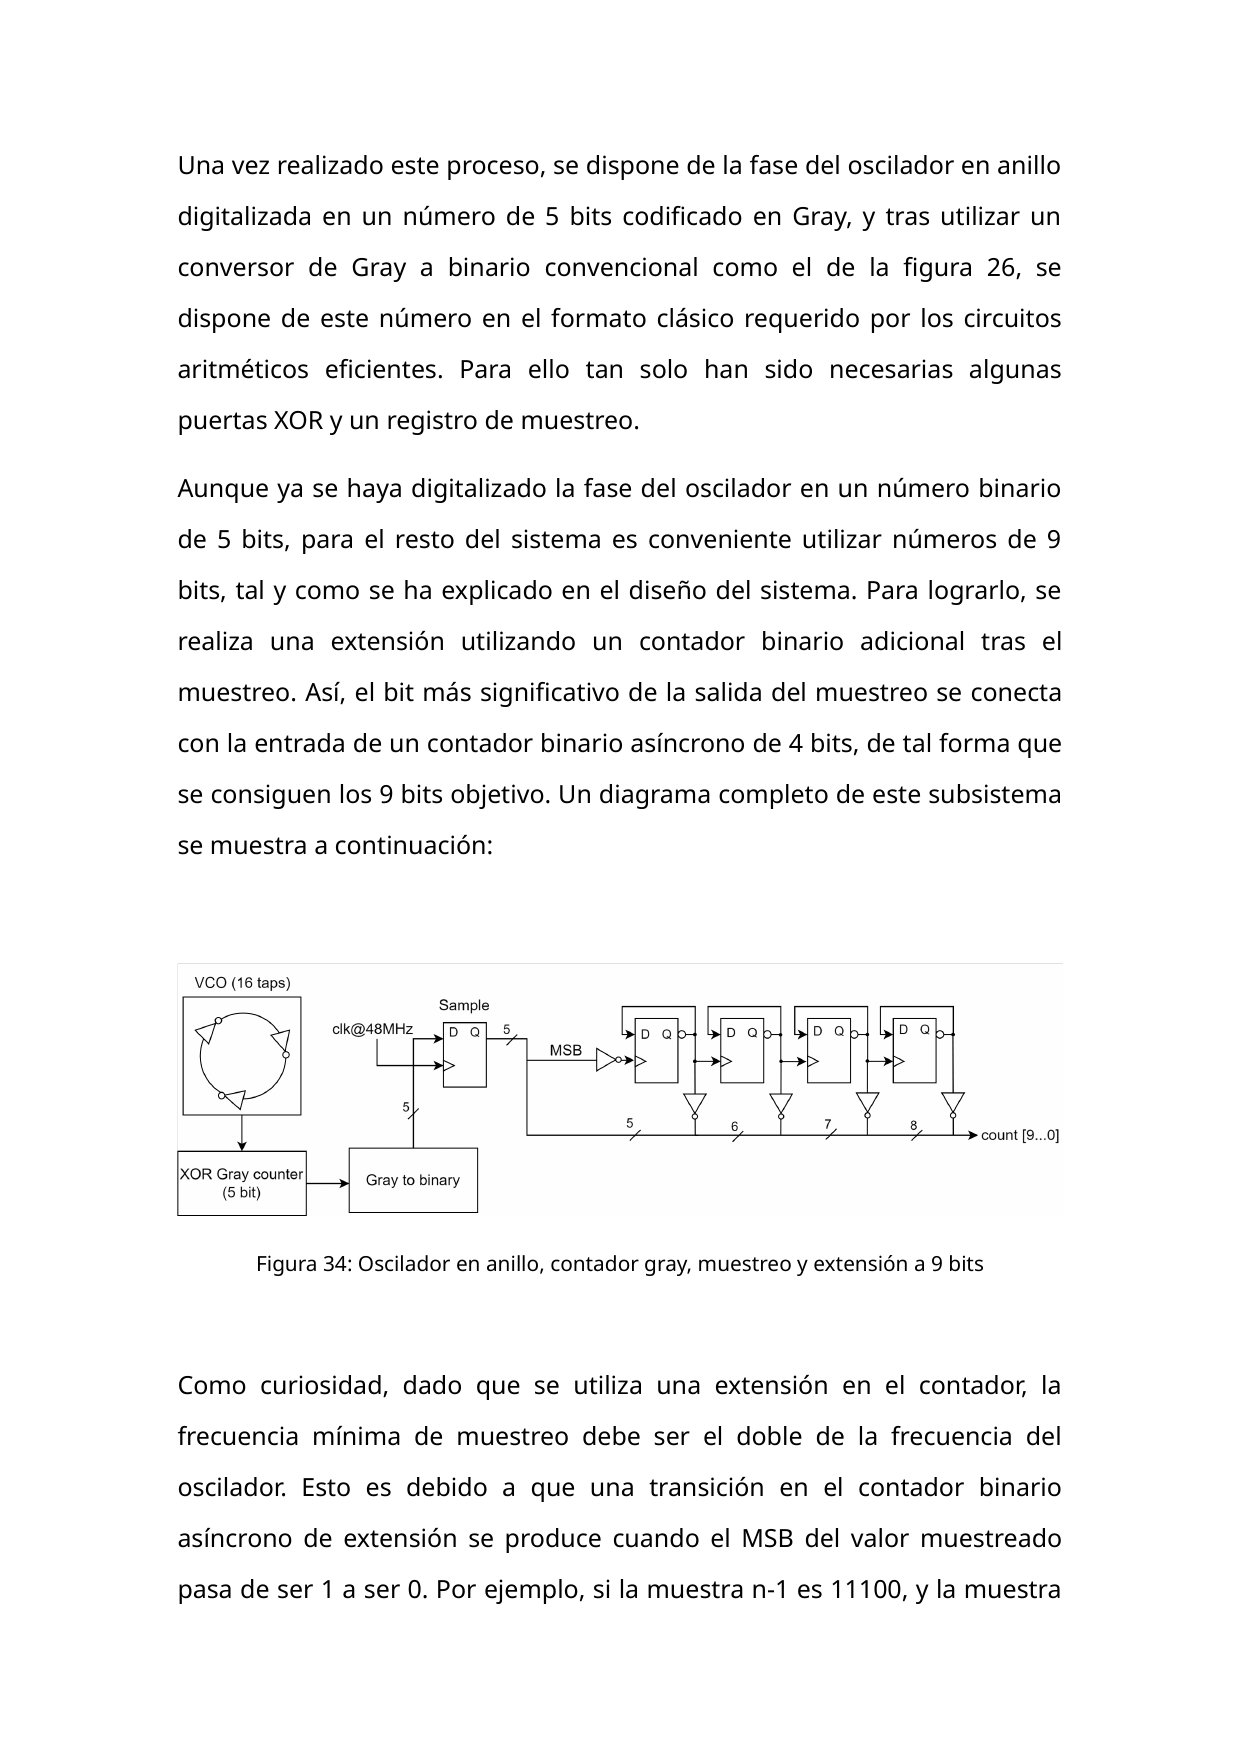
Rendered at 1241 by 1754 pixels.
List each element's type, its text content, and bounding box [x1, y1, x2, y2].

text Una vez realizado este proceso, se dispone de la fase del oscilador en anillo digitalizada en un número de 5 bits codificado en Gray, y tras utilizar un conversor de Gray a binario convencional como el de la figura 26, se dispone de este número en el formato clásico requerido por los circuitos aritméticos eficientes. Para ello tan solo han sido necesarias algunas puertas XOR y un registro de muestreo. [177, 148, 1063, 437]
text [177, 1368, 1063, 1606]
text Figura 34: Oscilador en anillo, contador gray, muestreo y extensión a 9 bits [177, 1249, 1063, 1278]
picture [177, 963, 1063, 1216]
text Aunque ya se haya digitalizado la fase del oscilador en un número binario de 5 bits, para el resto del sistema es conveniente utilizar números de 9 bits, tal y como se ha explicado en el diseño del sistema. Para lograrlo, se realiza una extensión utilizando un contador binario adicional tras el muestreo. Así, el bit más significativo de la salida del muestreo se conecta con la entrada de un contador binario asíncrono de 4 bits, de tal forma que se consiguen los 9 bits objetivo. Un diagrama completo de este subsistema se muestra a continuación: [177, 471, 1063, 862]
